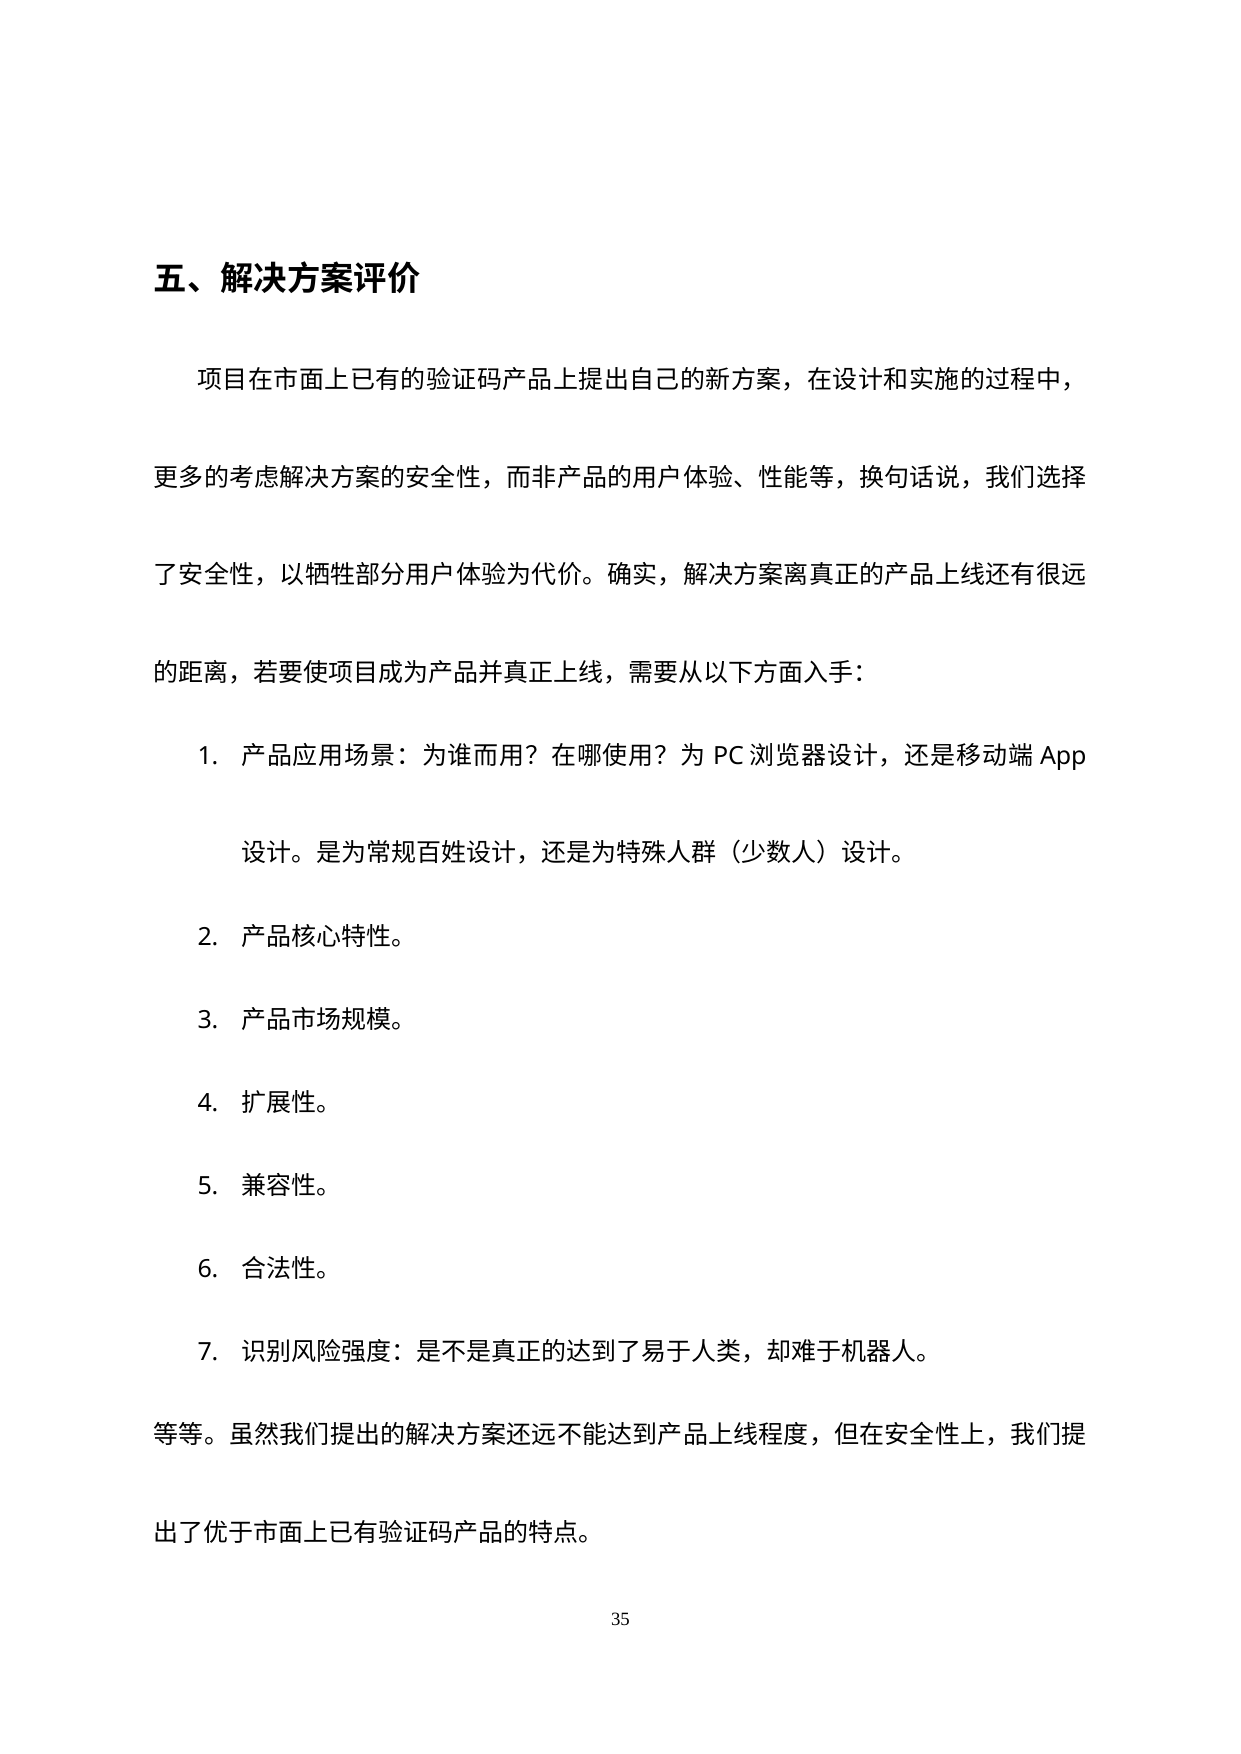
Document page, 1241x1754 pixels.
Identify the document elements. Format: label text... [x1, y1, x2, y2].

list 产品应用场景：为谁而用？在哪使用？为PC浏览器设计，还是移动端App设计。是为常规百姓设计，还是为特殊人群（少数人）设计。 [197, 721, 1087, 883]
subtitle 五、解决方案评价 [153, 243, 1087, 308]
list 扩展性。 [197, 1068, 1087, 1133]
list 合法性。 [197, 1234, 1087, 1299]
list 识别风险强度：是不是真正的达到了易于人类，却难于机器人。 [197, 1317, 1087, 1382]
text 等等。虽然我们提出的解决方案还远不能达到产品上线程度，但在安全性上，我们提出了优于市面上已有验证码产品的特点。 [153, 1400, 1087, 1563]
list 兼容性。 [197, 1151, 1087, 1216]
text 项目在市面上已有的验证码产品上提出自己的新方案，在设计和实施的过程中，更多的考虑解决方案的安全性，而非产品的用户体验、性能等，换句话说，我们选择了安全性，以牺牲部分用户体验为代价。确实，解决方案离真正的产品上线还有很远的距离，若要使项目成为产品并真正上线，需要从以下方面入手： [153, 345, 1087, 703]
list 产品核心特性。 [197, 902, 1087, 967]
list 产品市场规模。 [197, 985, 1087, 1050]
